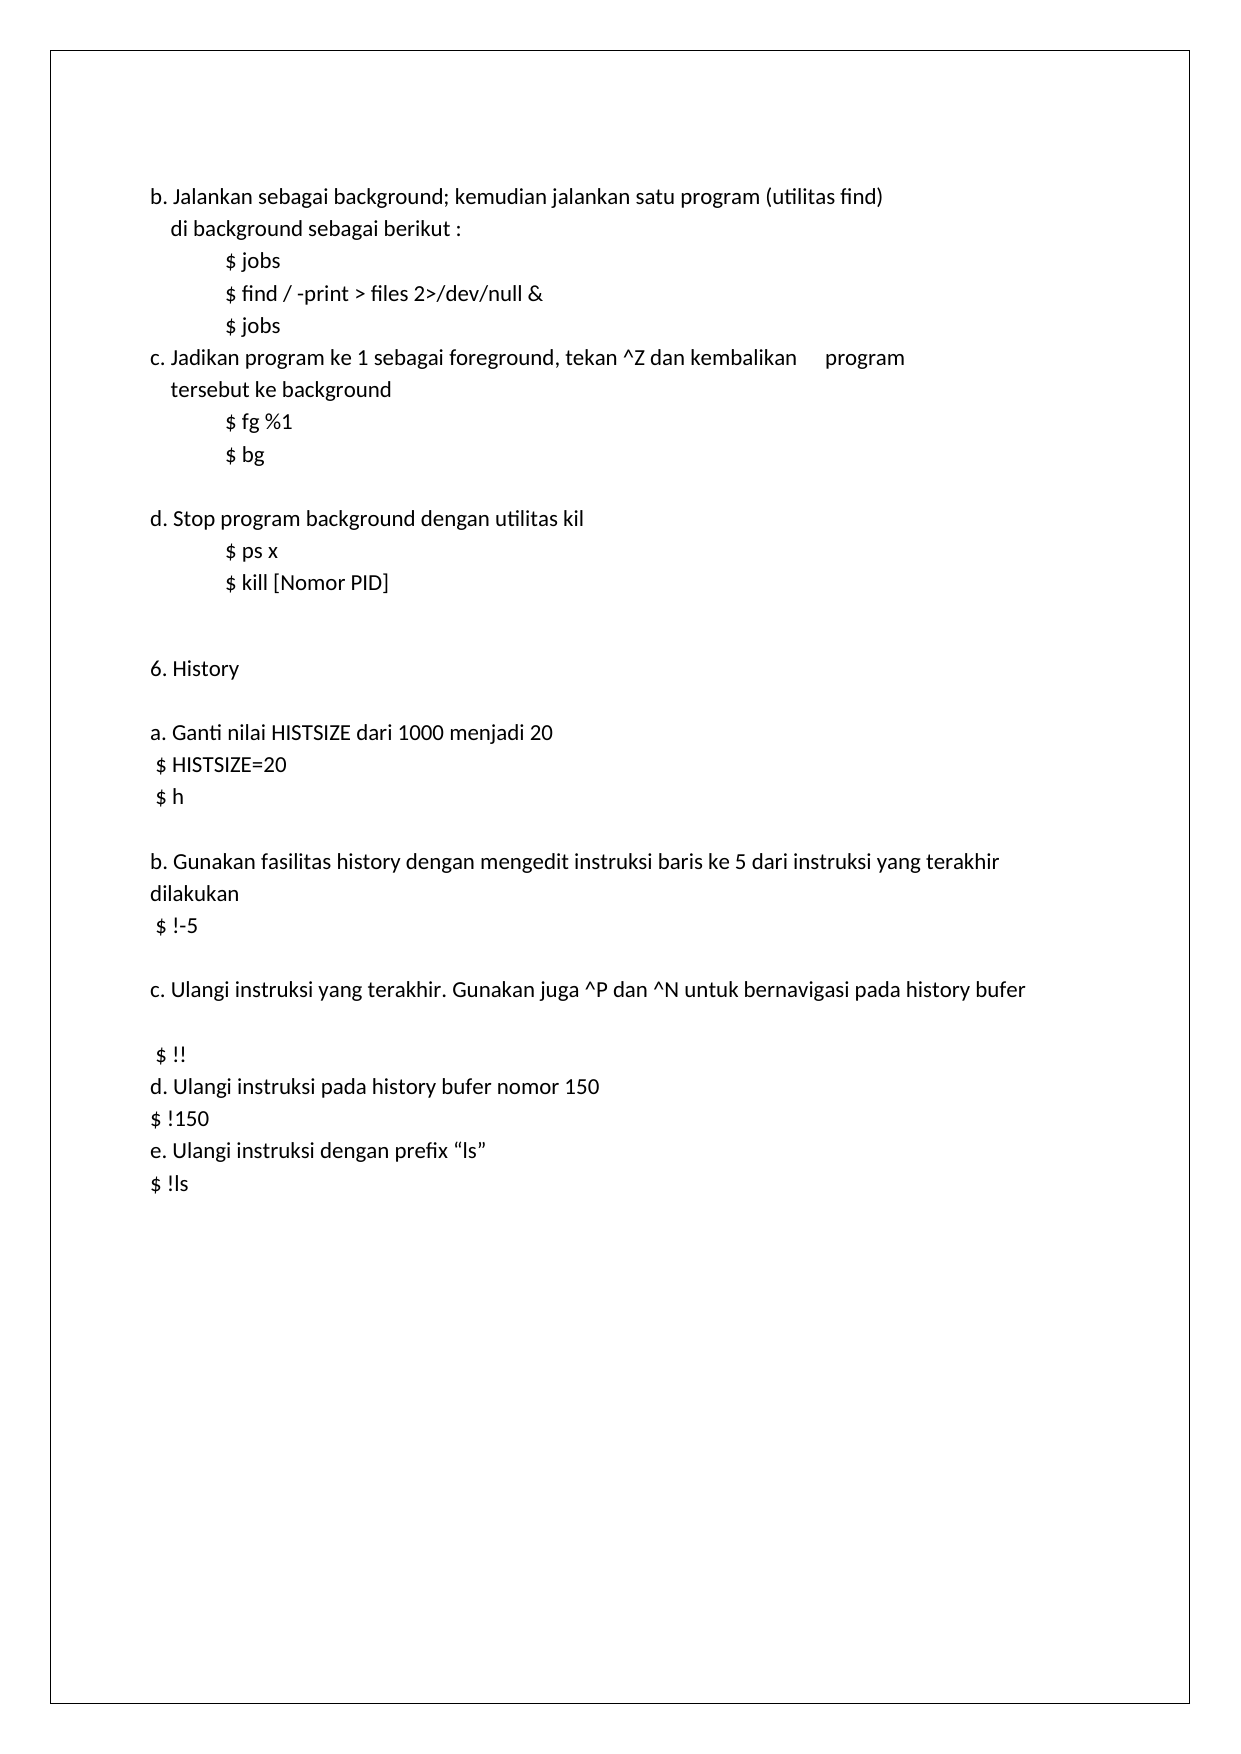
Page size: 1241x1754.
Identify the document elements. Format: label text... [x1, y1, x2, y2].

text 6. History a. Ganti nilai HISTSIZE dari 1000 menjadi 20 $ HISTSIZE=20 $ h b. Gunakan fasilitas history dengan mengedit instruksi baris ke 5 dari instruksi yang terakhir dilakukan $ !-5 c. Ulangi instruksi yang terakhir. Gunakan juga ^P dan ^N untuk bernavigasi pada history bufer $ !! d. Ulangi instruksi pada history bufer nomor 150 $ !150 e. Ulangi instruksi dengan prefix “ls” $ !ls [150, 654, 1090, 1197]
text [150, 150, 1090, 629]
